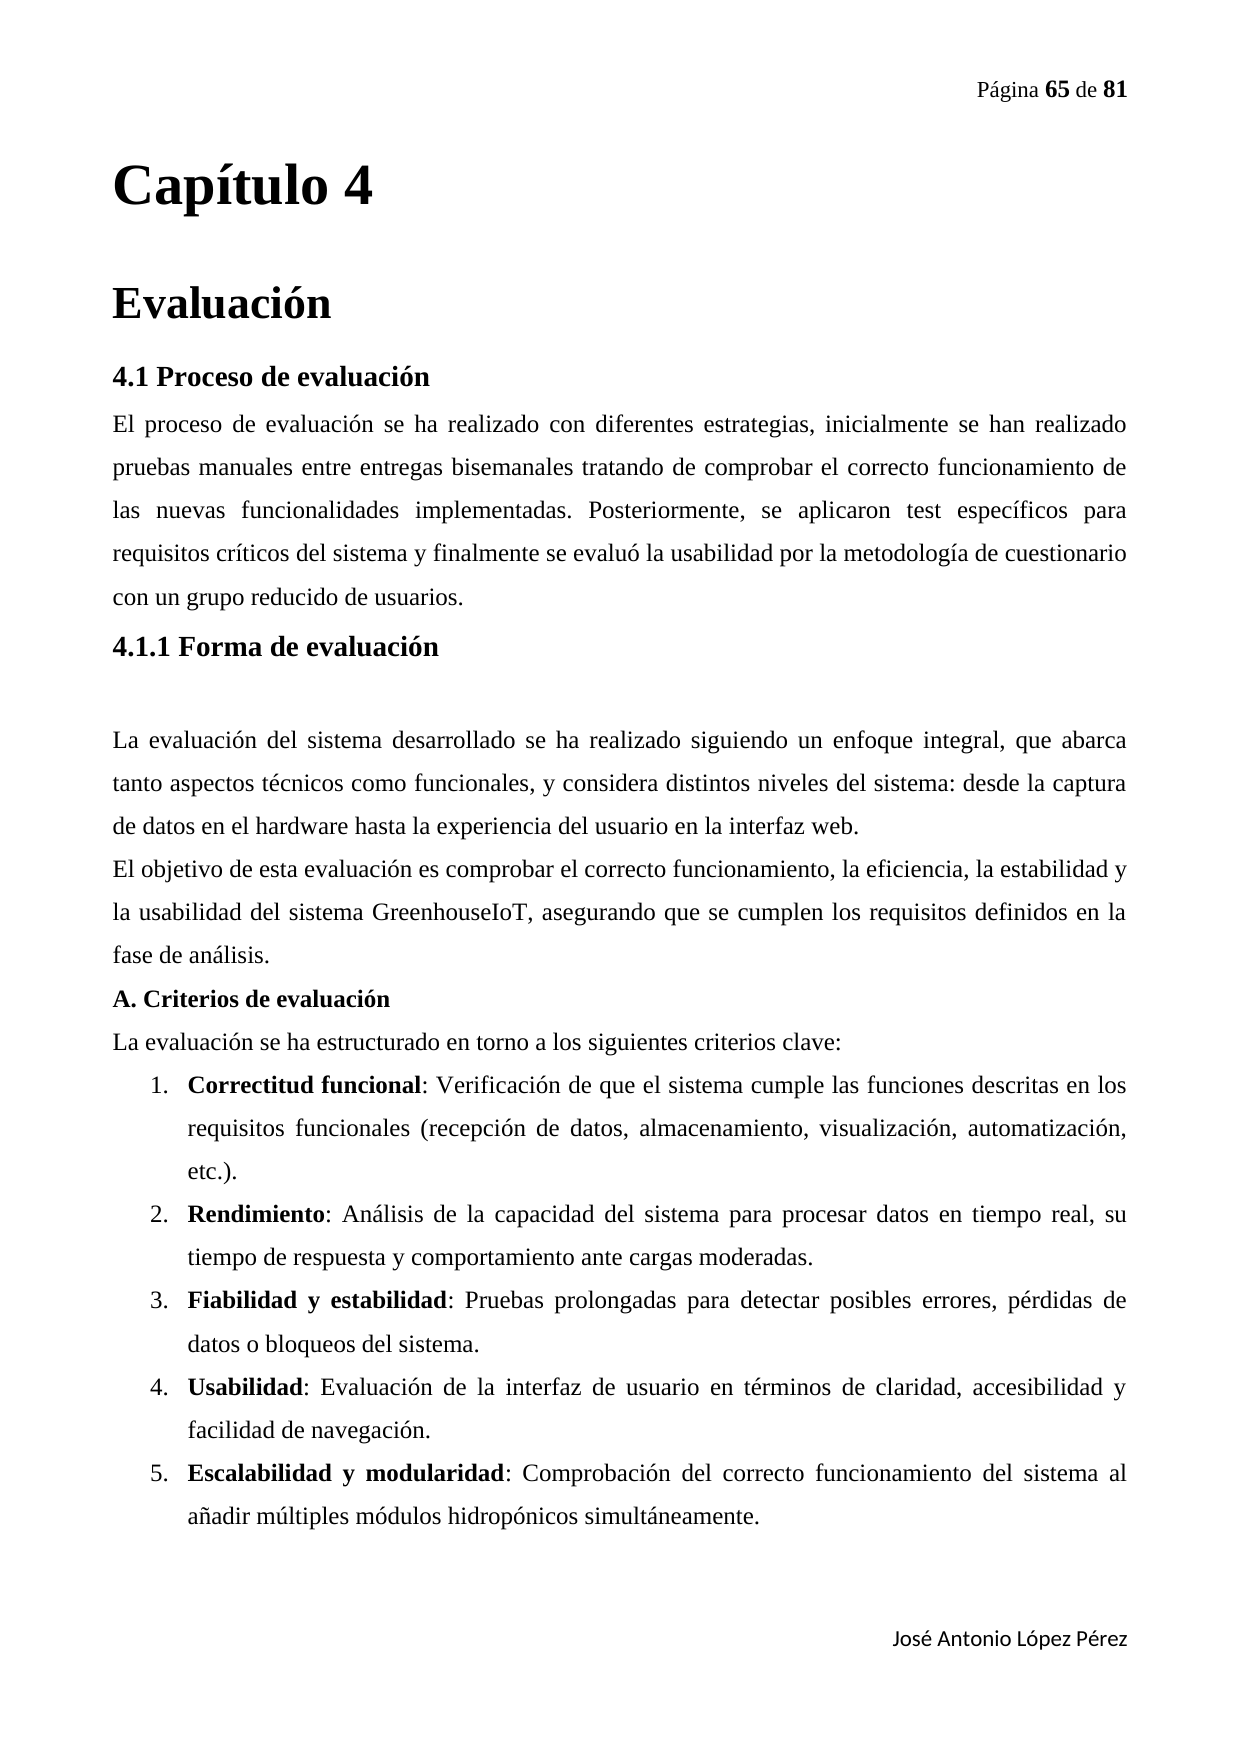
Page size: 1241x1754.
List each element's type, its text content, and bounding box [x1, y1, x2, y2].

text Capítulo 4 [112, 150, 1128, 217]
list Usabilidad: Evaluación de la interfaz de usuario en términos de claridad, accesibilidad y facilidad de navegación. [150, 1372, 1128, 1444]
subtitle 4.1 Proceso de evaluación [112, 359, 1128, 392]
list Escalabilidad y modularidad: Comprobación del correcto funcionamiento del sistema al añadir múltiples módulos hidropónicos simultáneamente. [150, 1458, 1128, 1530]
text El proceso de evaluación se ha realizado con diferentes estrategias, inicialmente se han realizado pruebas manuales entre entregas bisemanales tratando de comprobar el correcto funcionamiento de las nuevas funcionalidades implementadas. Posteriormente, se aplicaron test específicos para requisitos críticos del sistema y finalmente se evaluó la usabilidad por la metodología de cuestionario con un grupo reducido de usuarios. [112, 409, 1128, 610]
list Correctitud funcional: Verificación de que el sistema cumple las funciones descritas en los requisitos funcionales (recepción de datos, almacenamiento, visualización, automatización, etc.). [150, 1070, 1128, 1185]
text El objetivo de esta evaluación es comprobar el correcto funcionamiento, la eficiencia, la estabilidad y la usabilidad del sistema GreenhouseIoT, asegurando que se cumplen los requisitos definidos en la fase de análisis. [112, 854, 1128, 969]
list Fiabilidad y estabilidad: Pruebas prolongadas para detectar posibles errores, pérdidas de datos o bloqueos del sistema. [150, 1286, 1128, 1357]
subtitle Evaluación [112, 276, 1128, 328]
subtitle 4.1.1 Forma de evaluación [112, 629, 1128, 662]
text La evaluación se ha estructurado en torno a los siguientes criterios clave: [112, 1027, 1128, 1056]
text La evaluación del sistema desarrollado se ha realizado siguiendo un enfoque integral, que abarca tanto aspectos técnicos como funcionales, y considera distintos niveles del sistema: desde la captura de datos en el hardware hasta la experiencia del usuario en la interfaz web. [112, 725, 1128, 840]
list Rendimiento: Análisis de la capacidad del sistema para procesar datos en tiempo real, su tiempo de respuesta y comportamiento ante cargas moderadas. [150, 1199, 1128, 1271]
text A. Criterios de evaluación [112, 984, 1128, 1012]
